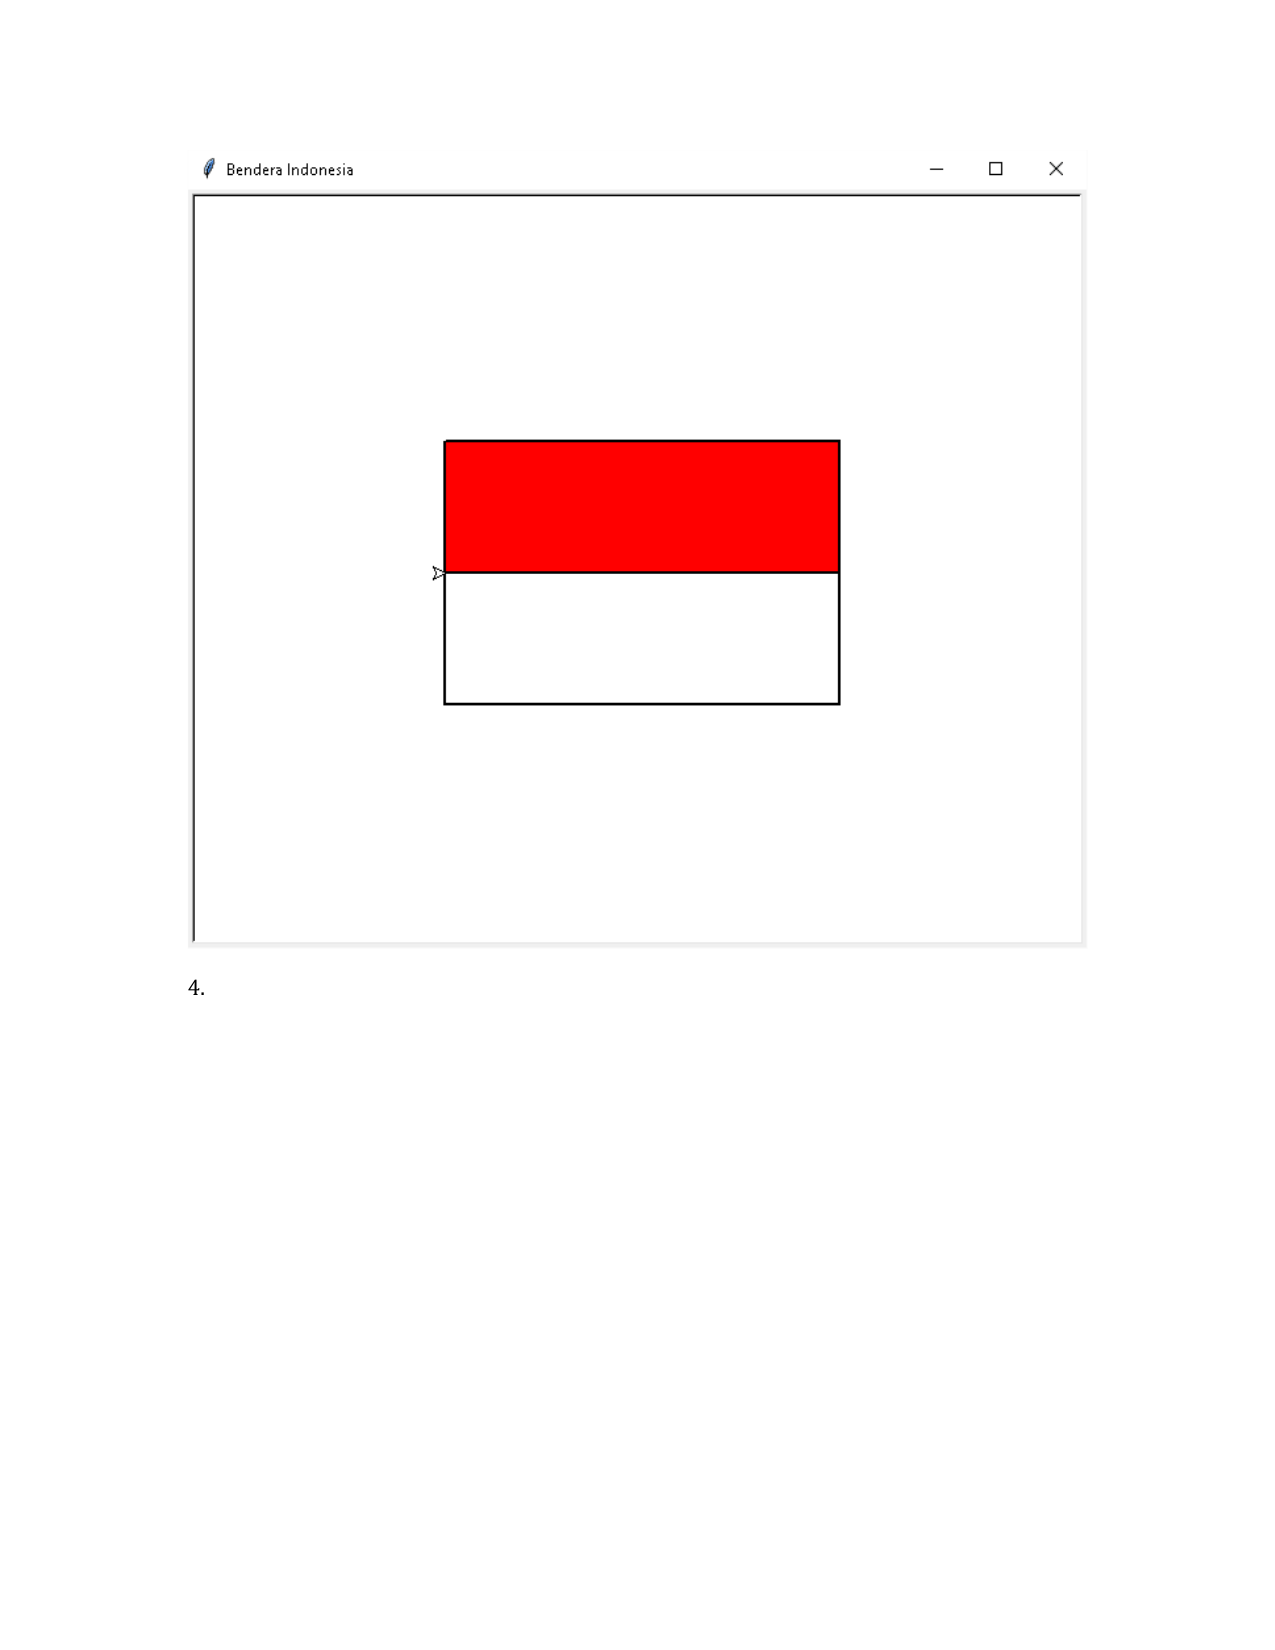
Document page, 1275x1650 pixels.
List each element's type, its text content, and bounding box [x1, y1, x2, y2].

text 4. [187, 974, 1087, 1001]
picture [187, 150, 1088, 949]
